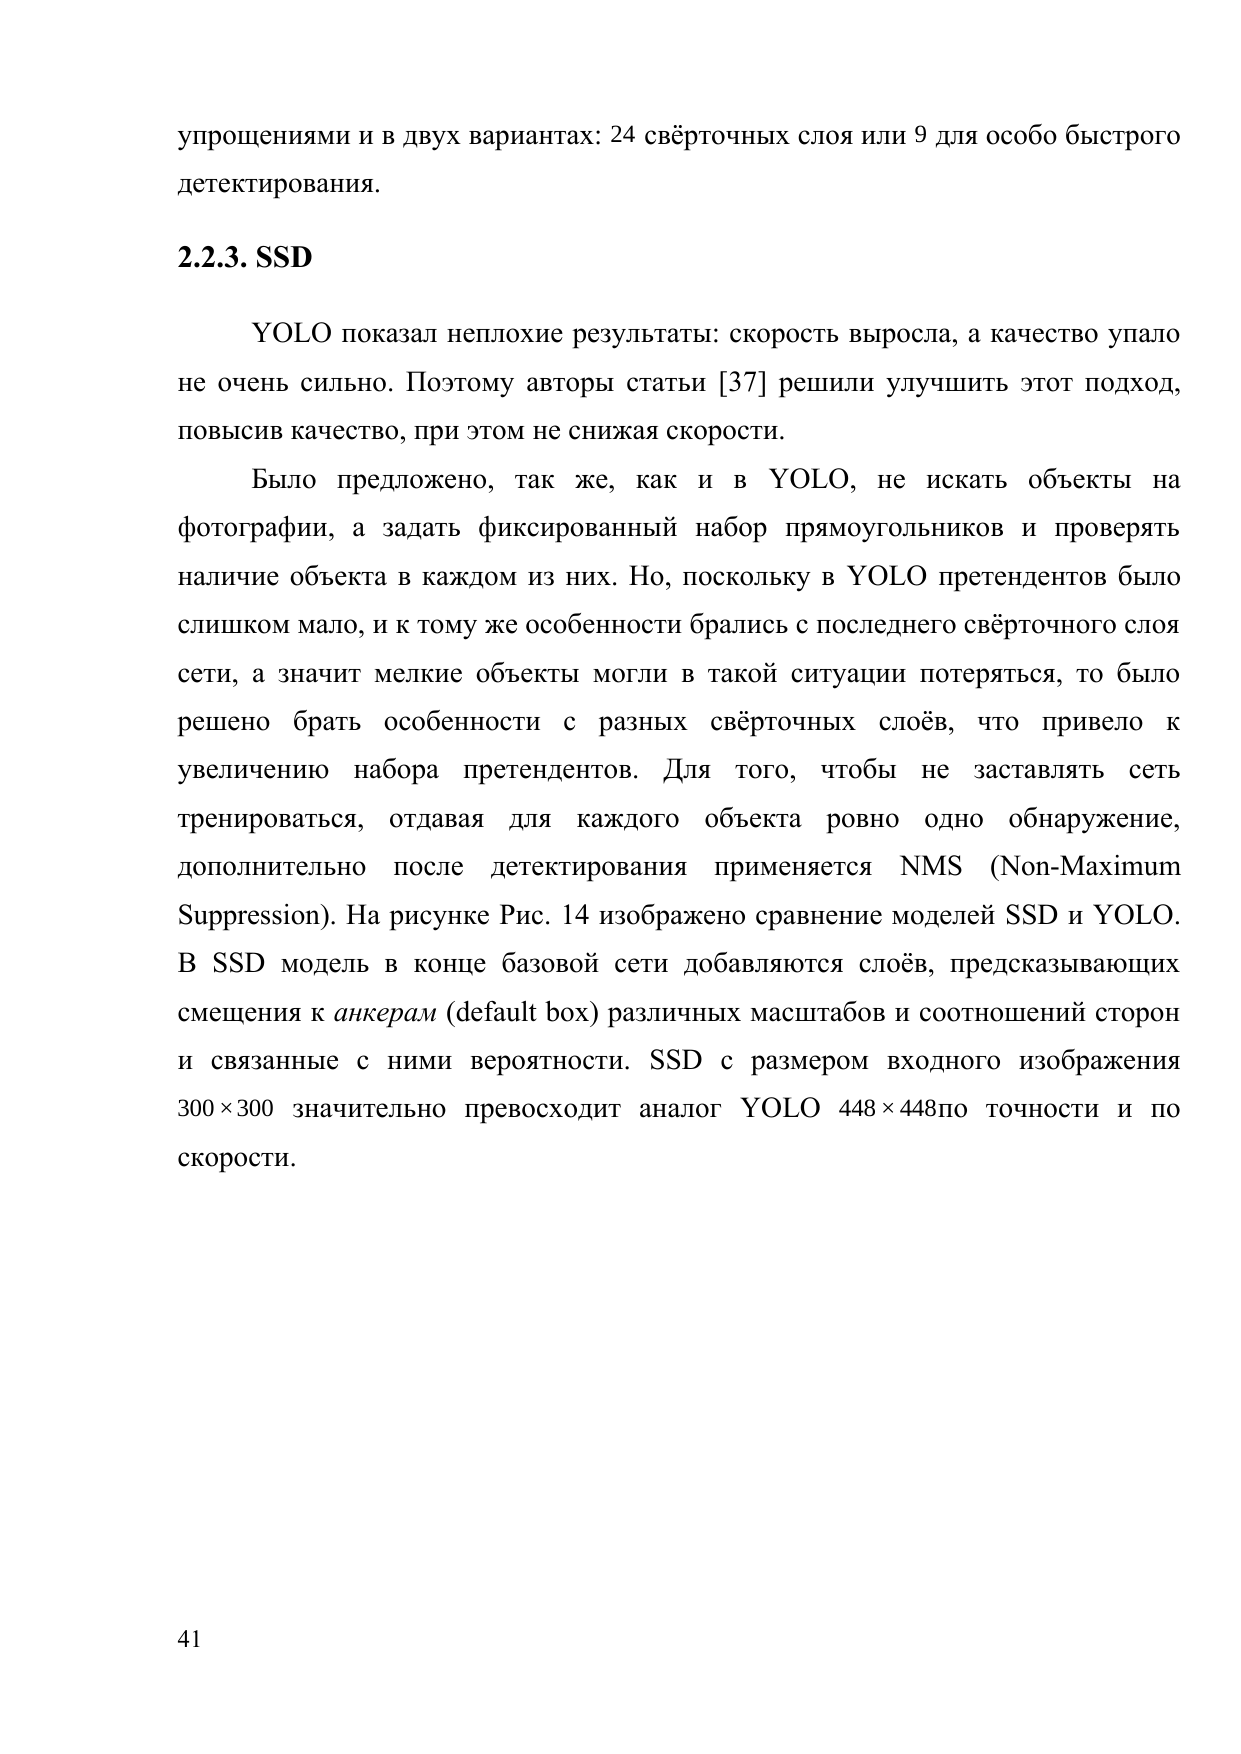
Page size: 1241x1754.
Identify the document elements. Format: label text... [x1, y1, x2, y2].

text Было предложено, так же, как и в YOLO, не искать объекты на фотографии, а задать фиксированный набор прямоугольников и проверять наличие объекта в каждом из них. Но, поскольку в YOLO претендентов было слишком мало, и к тому же особенности брались с последнего свёрточного слоя сети, а значит мелкие объекты могли в такой ситуации потеряться, то было решено брать особенности с разных свёрточных слоёв, что привело к увеличению набора претендентов. Для того, чтобы не заставлять сеть тренироваться, отдавая для каждого объекта ровно одно обнаружение, дополнительно после детектирования применяется NMS (Non-Maximum Suppression). На рисунке 14 изображено сравнение моделей SSD и YOLO. В SSD модель в конце базовой сети добавляются слоёв, предсказывающих смещения к анкерам (default box) различных масштабов и соотношений сторон и связанные с ними вероятности. SSD с размером входного изображения значительно превосходит аналог YOLO по точности и по скорости. [177, 462, 1181, 1173]
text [177, 118, 1181, 199]
text 2.2.3. SSD [177, 240, 1181, 274]
text YOLO показал неплохие результаты: скорость выросла, а качество упало не очень сильно. Поэтому авторы статьи [37] решили улучшить этот подход, повысив качество, при этом не снижая скорости. [177, 317, 1181, 446]
